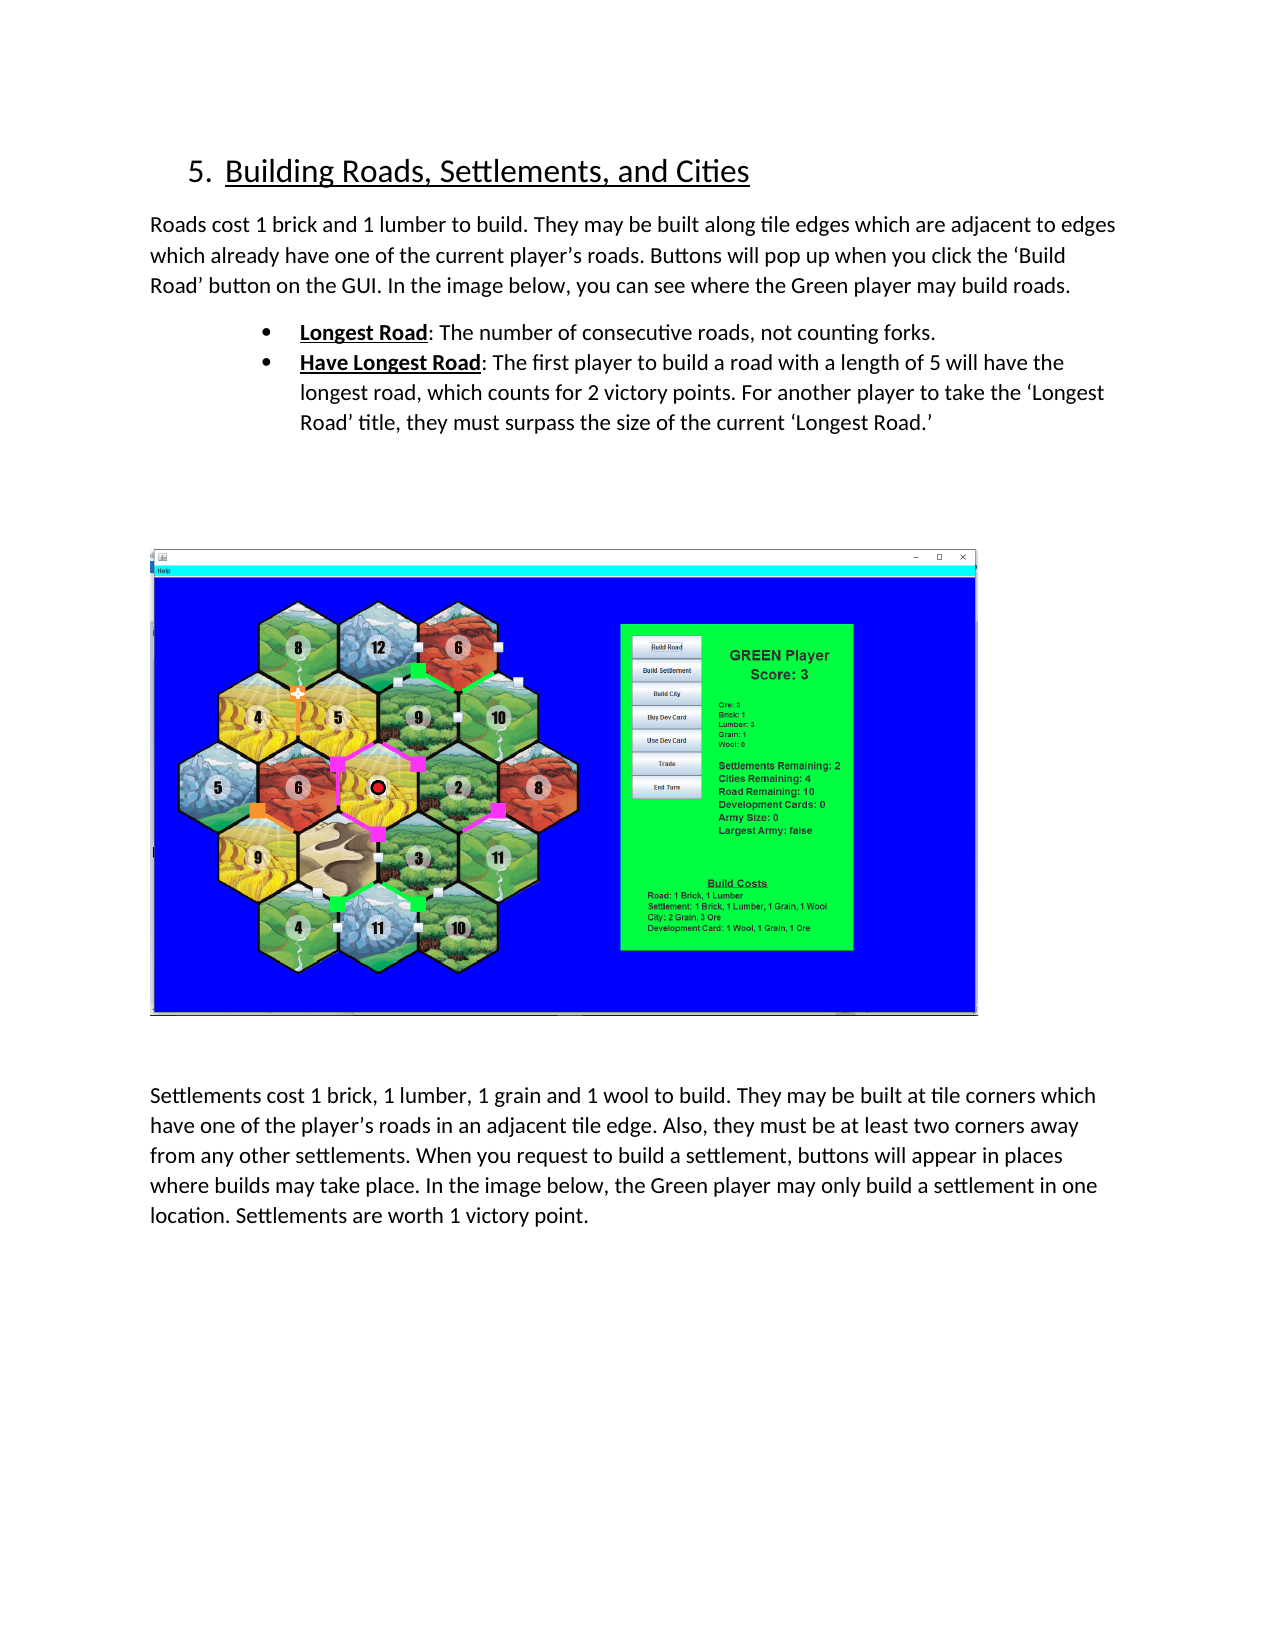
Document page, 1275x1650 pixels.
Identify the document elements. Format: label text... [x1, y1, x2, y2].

text Settlements cost 1 brick, 1 lumber, 1 grain and 1 wool to build. They may be built at tile corners which have one of the player’s roads in an adjacent tile edge. Also, they must be at least two corners away from any other settlements. When you request to build a settlement, buttons will appear in places where builds may take place. In the image below, the Green player may only build a settlement in one location. Settlements are worth 1 victory point. [150, 1081, 1125, 1230]
list Have Longest Road: The first player to build a road with a length of 5 will have the longest road, which counts for 2 victory points. For another player to take the ‘Longest Road’ title, they must surpass the size of the current ‘Longest Road.’ [262, 348, 1125, 437]
picture [150, 549, 979, 1016]
text Roads cost 1 brick and 1 lumber to build. They may be built along tile edges which are adjacent to edges which already have one of the current player’s roads. Buttons will pop up when you click the ‘Build Road’ button on the GUI. In the image below, you can see where the Green player may build roads. [150, 211, 1125, 299]
list Building Roads, Settlements, and Cities [187, 150, 1125, 191]
list Longest Road: The number of consecutive roads, not counting forks. [262, 318, 1125, 346]
